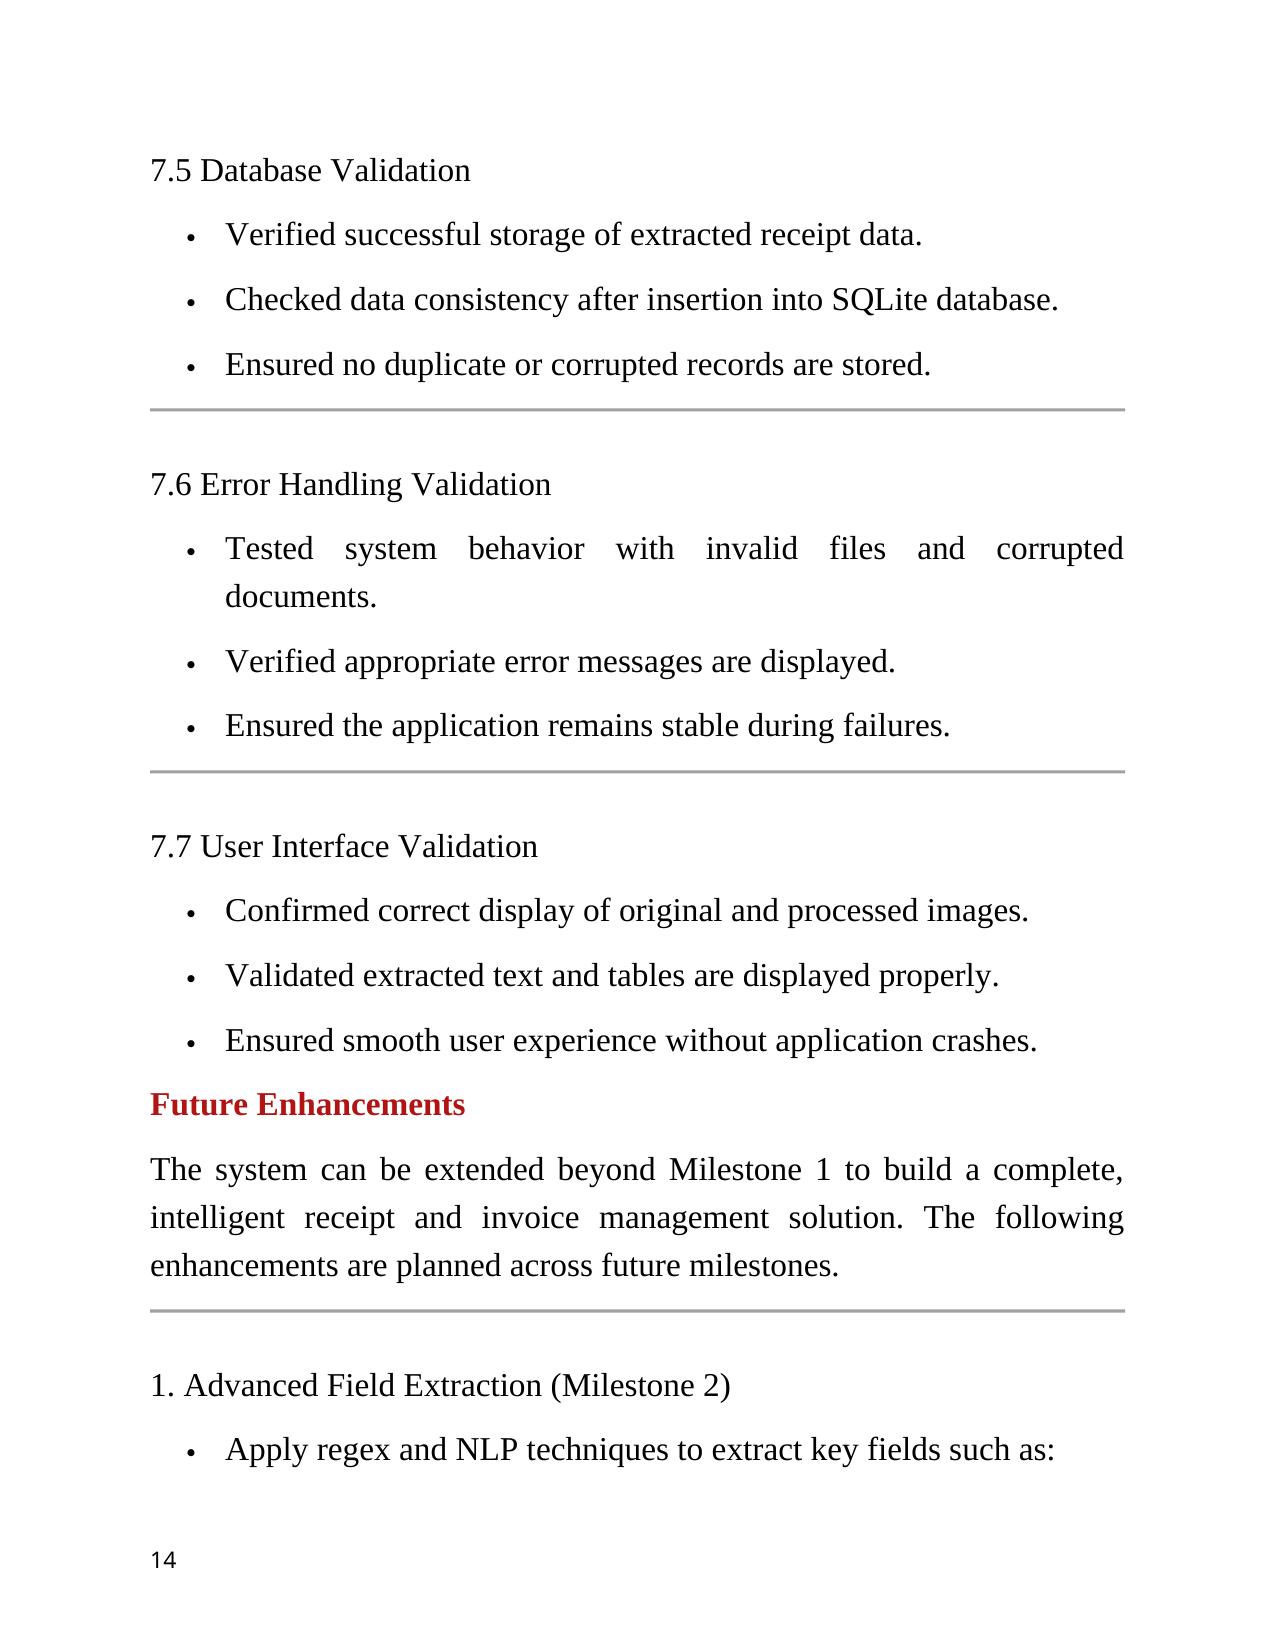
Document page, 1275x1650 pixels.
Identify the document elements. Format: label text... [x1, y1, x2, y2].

list Validated extracted text and tables are displayed properly. [187, 955, 1125, 993]
list Checked data consistency after insertion into SQLite database. [187, 279, 1125, 317]
list Verified appropriate error messages are displayed. [187, 641, 1125, 679]
text Future Enhancements [150, 1084, 1125, 1123]
list Tested system behavior with invalid files and corrupted documents. [187, 529, 1125, 615]
list Verified successful storage of extracted receipt data. [187, 214, 1125, 253]
text 7.7 User Interface Validation [150, 826, 1125, 864]
text 1. Advanced Field Extraction (Milestone 2) [150, 1365, 1125, 1403]
list Ensured no duplicate or corrupted records are stored. [187, 344, 1125, 382]
text 7.5 Database Validation [150, 150, 1125, 188]
list Apply regex and NLP techniques to extract key fields such as: [187, 1430, 1125, 1468]
list Confirmed correct display of original and processed images. [187, 891, 1125, 929]
text The system can be extended beyond Milestone 1 to build a complete, intelligent receipt and invoice management solution. The following enhancements are planned across future milestones. [150, 1149, 1125, 1283]
list Ensured the application remains stable during failures. [187, 706, 1125, 744]
list Ensured smooth user experience without application crashes. [187, 1020, 1125, 1058]
text 7.6 Error Handling Validation [150, 464, 1125, 502]
